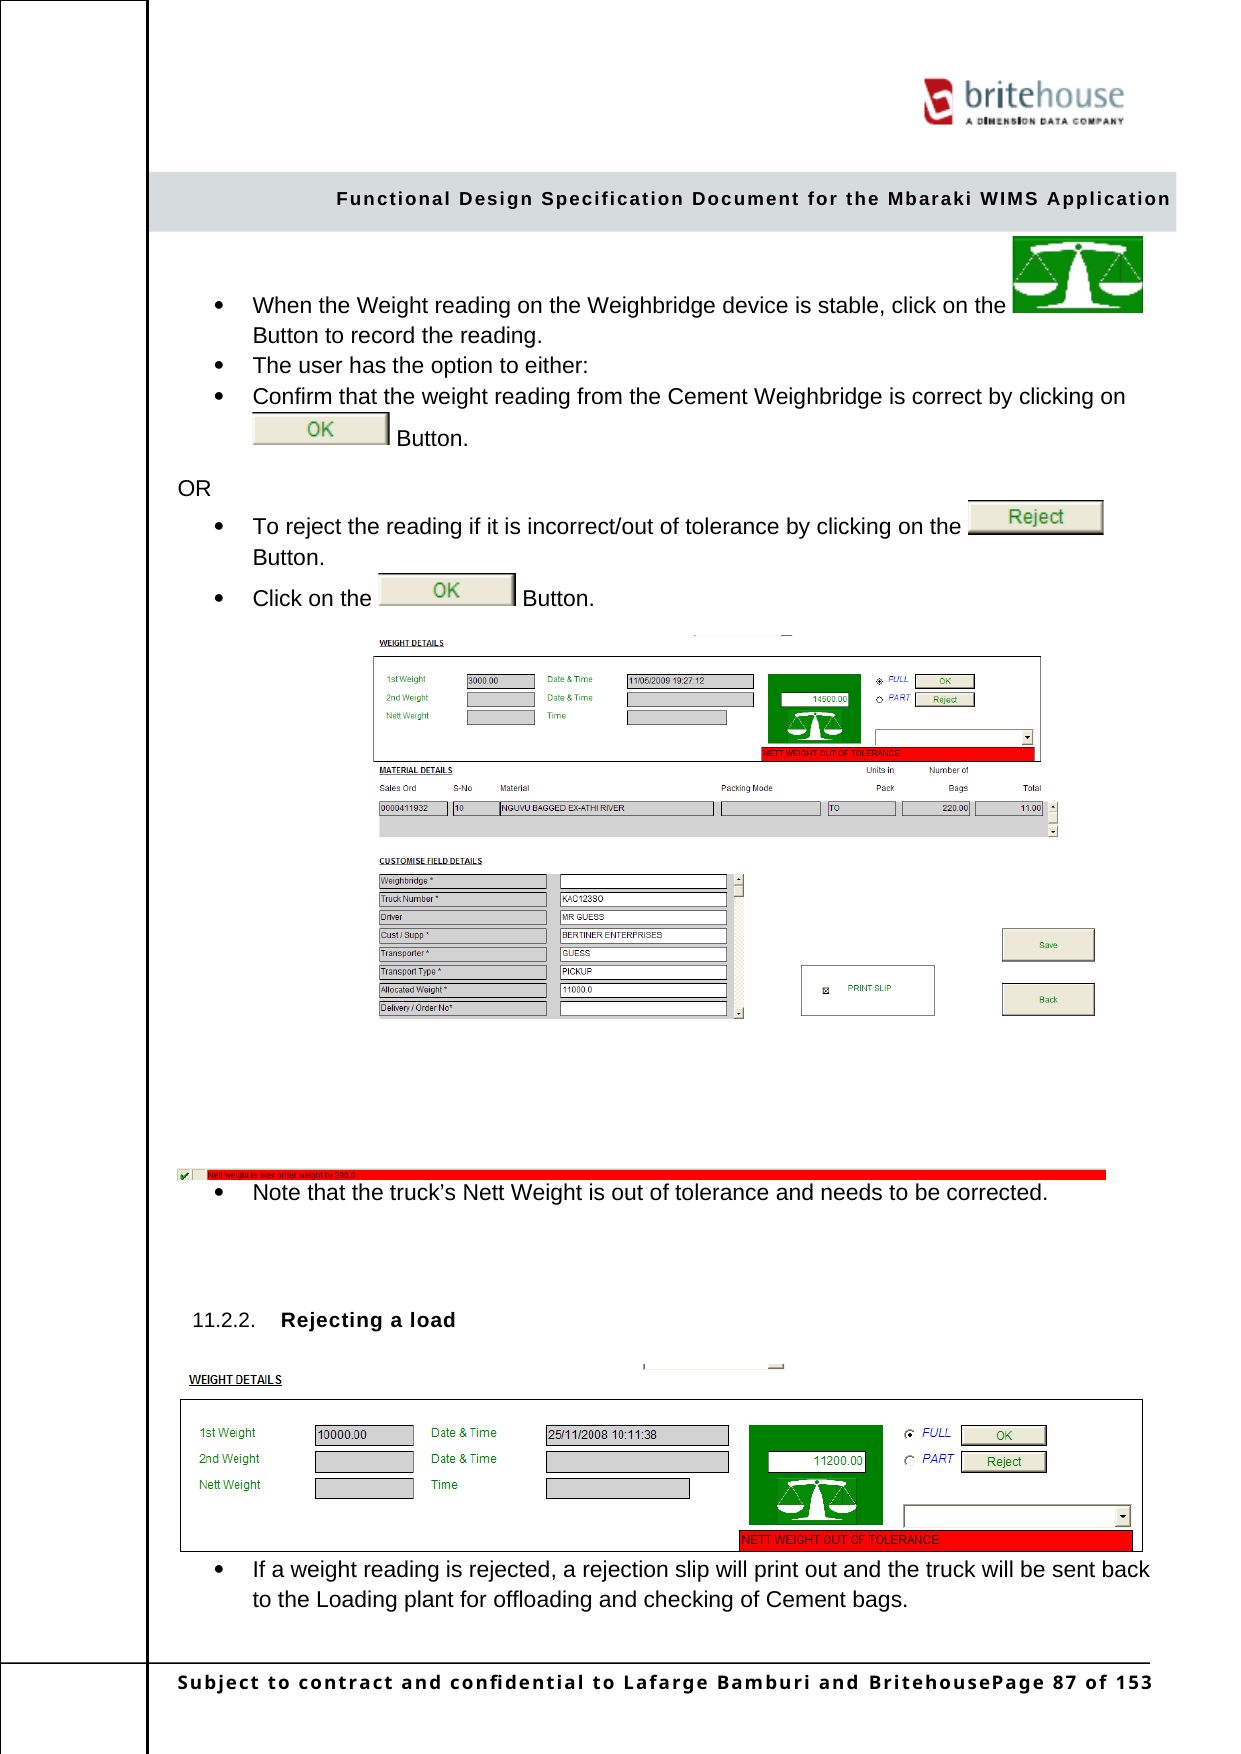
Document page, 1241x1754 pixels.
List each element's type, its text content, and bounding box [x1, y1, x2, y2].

picture [177, 635, 1106, 1180]
list If a weight reading is rejected, a rejection slip will print out and the truck will be sent back to the Loading plant for offloading and checking of Cement bags. [215, 1556, 1152, 1612]
list Click on the Button. [215, 574, 1152, 611]
list When the Weight reading on the Weighbridge device is stable, click on the Button to record the reading. [215, 236, 1152, 348]
picture [968, 500, 1104, 535]
picture [908, 58, 1144, 140]
subtitle Rejecting a load [192, 1308, 1152, 1332]
picture [1012, 236, 1143, 313]
picture [252, 412, 390, 445]
list Note that the truck’s Nett Weight is out of tolerance and needs to be corrected. [215, 1179, 1152, 1206]
text OR [177, 474, 1152, 501]
picture [378, 573, 516, 606]
list Confirm that the weight reading from the Cement Weighbridge is correct by clicking on Button. [215, 382, 1152, 450]
picture [177, 1364, 1153, 1556]
list The user has the option to either: [215, 352, 1152, 378]
list To reject the reading if it is incorrect/out of tolerance by clicking on the Button. [215, 501, 1152, 570]
